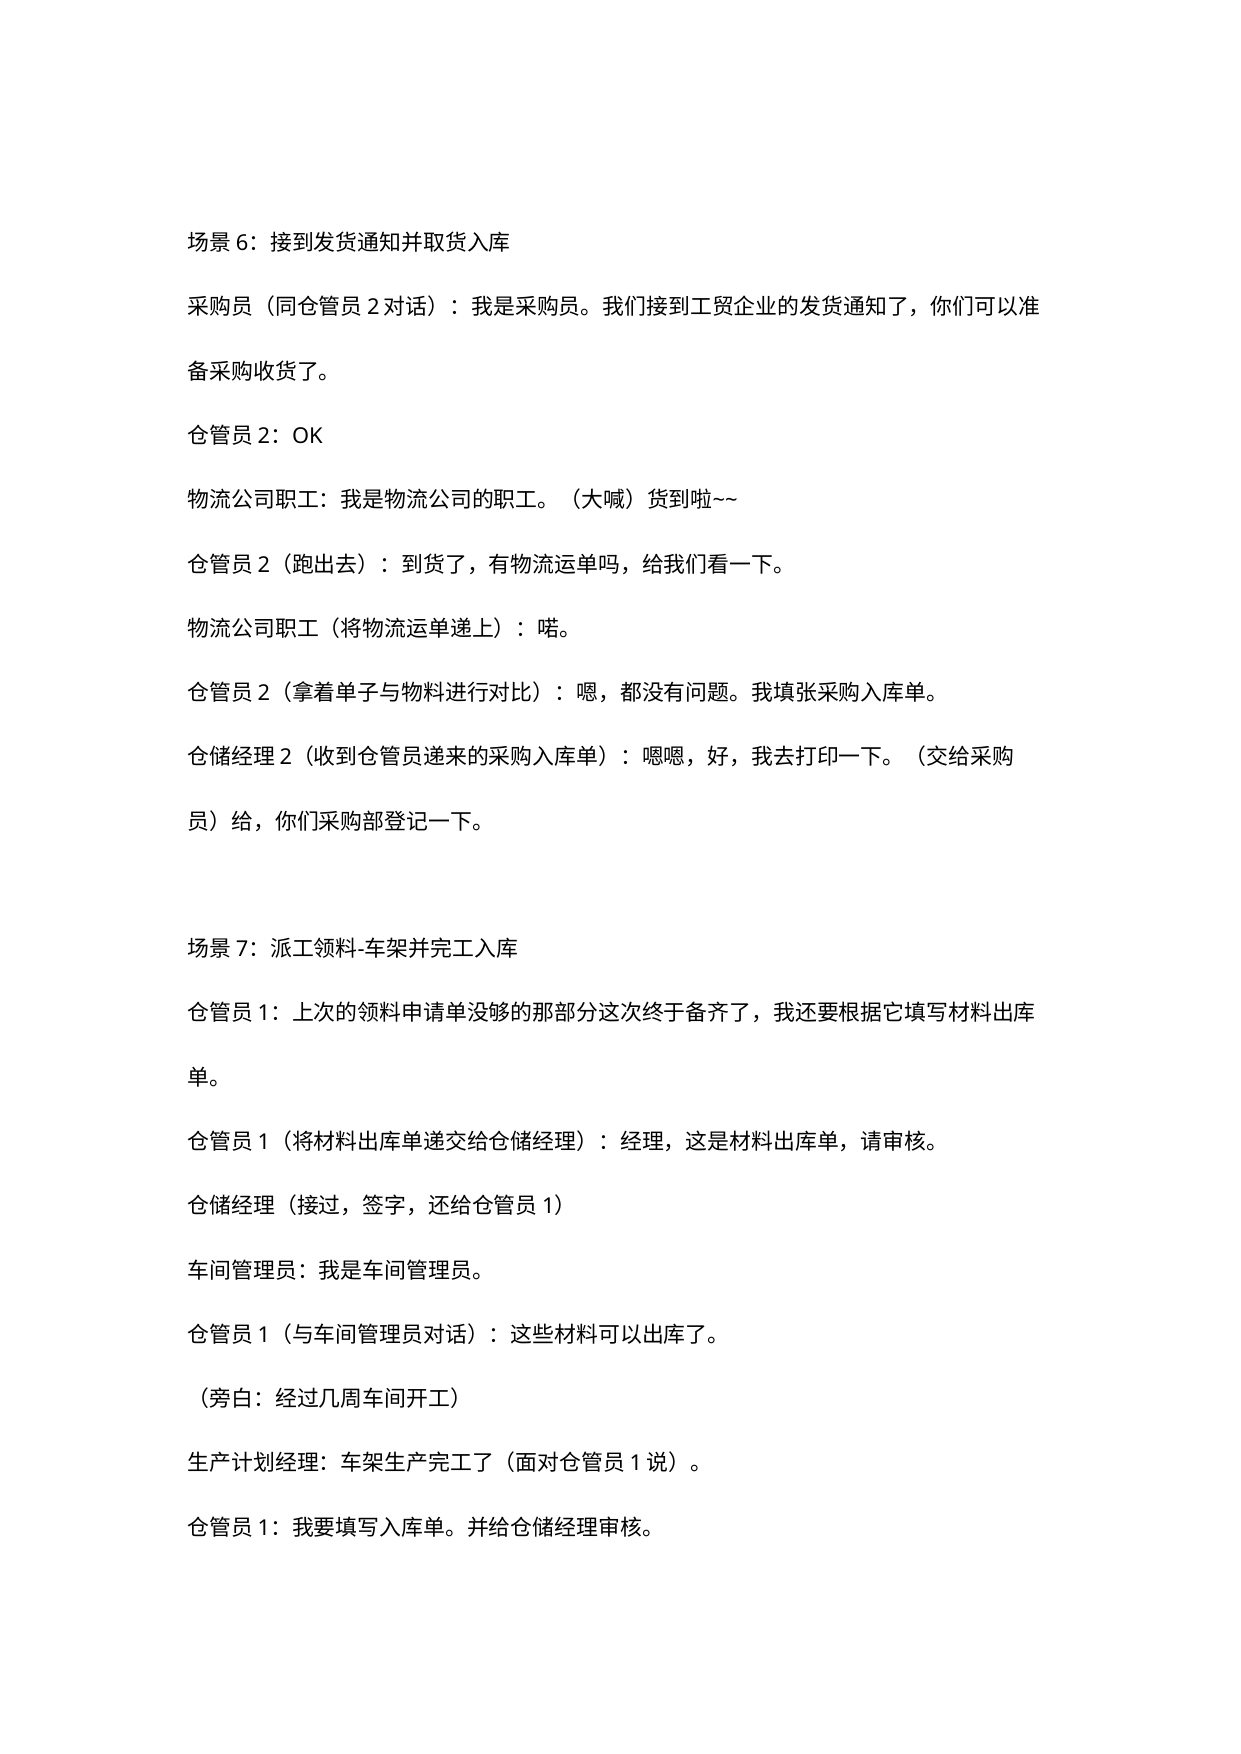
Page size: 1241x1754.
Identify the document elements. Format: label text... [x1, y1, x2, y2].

text 仓管员1（将材料出库单递交给仓储经理）：经理，这是材料出库单，请审核。 [187, 1124, 1053, 1156]
text 仓管员2（跑出去）：到货了，有物流运单吗，给我们看一下。 [187, 546, 1053, 579]
text 仓管员2：OK [187, 418, 1053, 450]
text 生产计划经理：车架生产完工了（面对仓管员1说）。 [187, 1445, 1053, 1477]
text 车间管理员：我是车间管理员。 [187, 1252, 1053, 1285]
text 仓储经理2（收到仓管员递来的采购入库单）：嗯嗯，好，我去打印一下。（交给采购员）给，你们采购部登记一下。 [187, 739, 1053, 836]
text 仓管员2（拿着单子与物料进行对比）：嗯，都没有问题。我填张采购入库单。 [187, 675, 1053, 707]
text 场景7：派工领料-车架并完工入库 [187, 930, 1053, 963]
text 仓管员1：我要填写入库单。并给仓储经理审核。 [187, 1509, 1053, 1542]
text 仓管员1（与车间管理员对话）：这些材料可以出库了。 [187, 1317, 1053, 1349]
text （旁白：经过几周车间开工） [187, 1381, 1053, 1413]
text 采购员（同仓管员2对话）：我是采购员。我们接到工贸企业的发货通知了，你们可以准备采购收货了。 [187, 288, 1053, 386]
text 场景6：接到发货通知并取货入库 [187, 224, 1053, 257]
text 仓管员1：上次的领料申请单没够的那部分这次终于备齐了，我还要根据它填写材料出库单。 [187, 995, 1053, 1092]
text 仓储经理（接过，签字，还给仓管员1） [187, 1188, 1053, 1221]
text 物流公司职工（将物流运单递上）：喏。 [187, 611, 1053, 643]
text 物流公司职工：我是物流公司的职工。（大喊）货到啦~~ [187, 482, 1053, 514]
